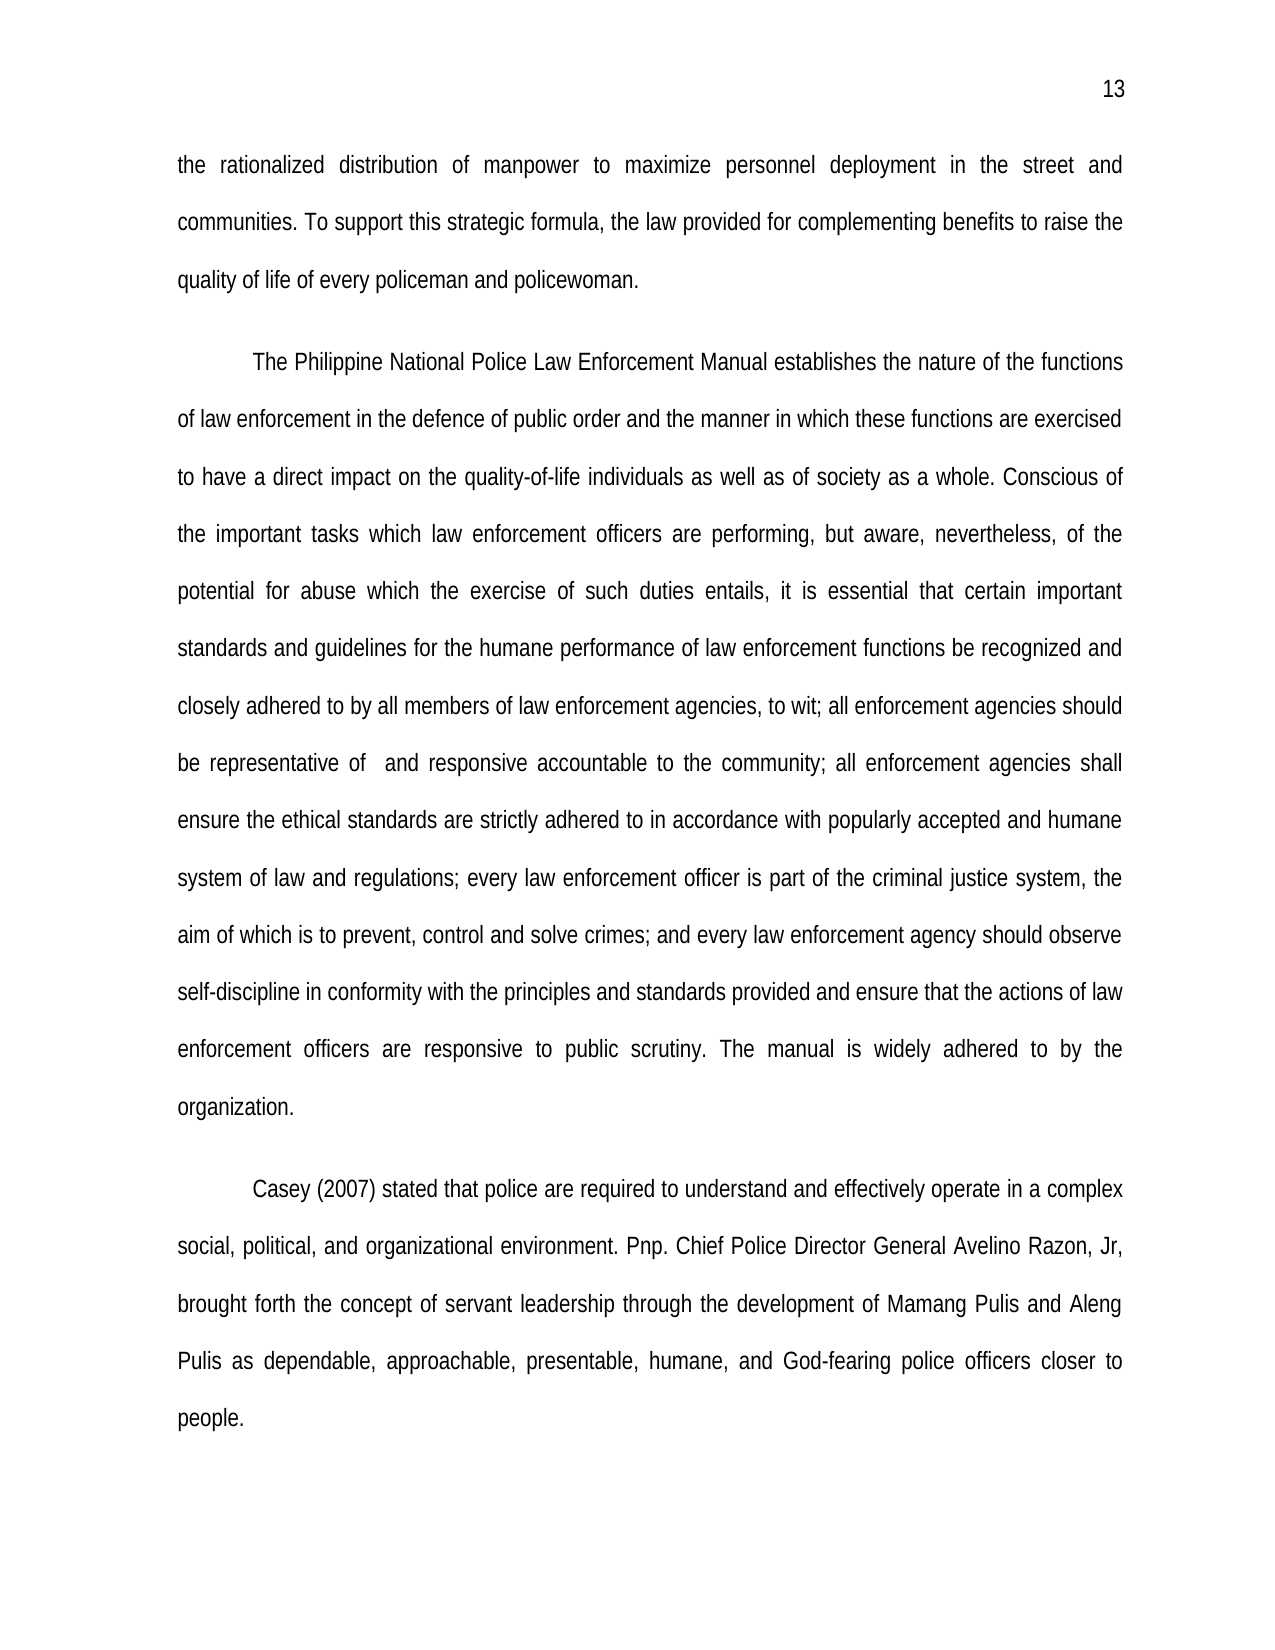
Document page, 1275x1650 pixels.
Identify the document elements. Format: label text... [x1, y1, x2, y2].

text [177, 150, 1125, 293]
text The Philippine National Police Law Enforcement Manual establishes the nature of the functions of law enforcement in the defence of public order and the manner in which these functions are exercised to have a direct impact on the quality-of-life individuals as well as of society as a whole. Conscious of the important tasks which law enforcement officers are performing, but aware, nevertheless, of the potential for abuse which the exercise of such duties entails, it is essential that certain important standards and guidelines for the humane performance of law enforcement functions be recognized and closely adhered to by all members of law enforcement agencies, to wit; all enforcement agencies should be representative of and responsive accountable to the community; all enforcement agencies shall ensure the ethical standards are strictly adhered to in accordance with popularly accepted and humane system of law and regulations; every law enforcement officer is part of the criminal justice system, the aim of which is to prevent, control and solve crimes; and every law enforcement agency should observe self-discipline in conformity with the principles and standards provided and ensure that the actions of law enforcement officers are responsive to public scrutiny. The manual is widely adhered to by the organization. [177, 347, 1125, 1120]
text Casey (2007) stated that police are required to understand and effectively operate in a complex social, political, and organizational environment. Pnp. Chief Police Director General Avelino Razon, Jr, brought forth the concept of servant leadership through the development of Mamang Pulis and Aleng Pulis as dependable, approachable, presentable, humane, and God-fearing police officers closer to people. [177, 1174, 1125, 1432]
